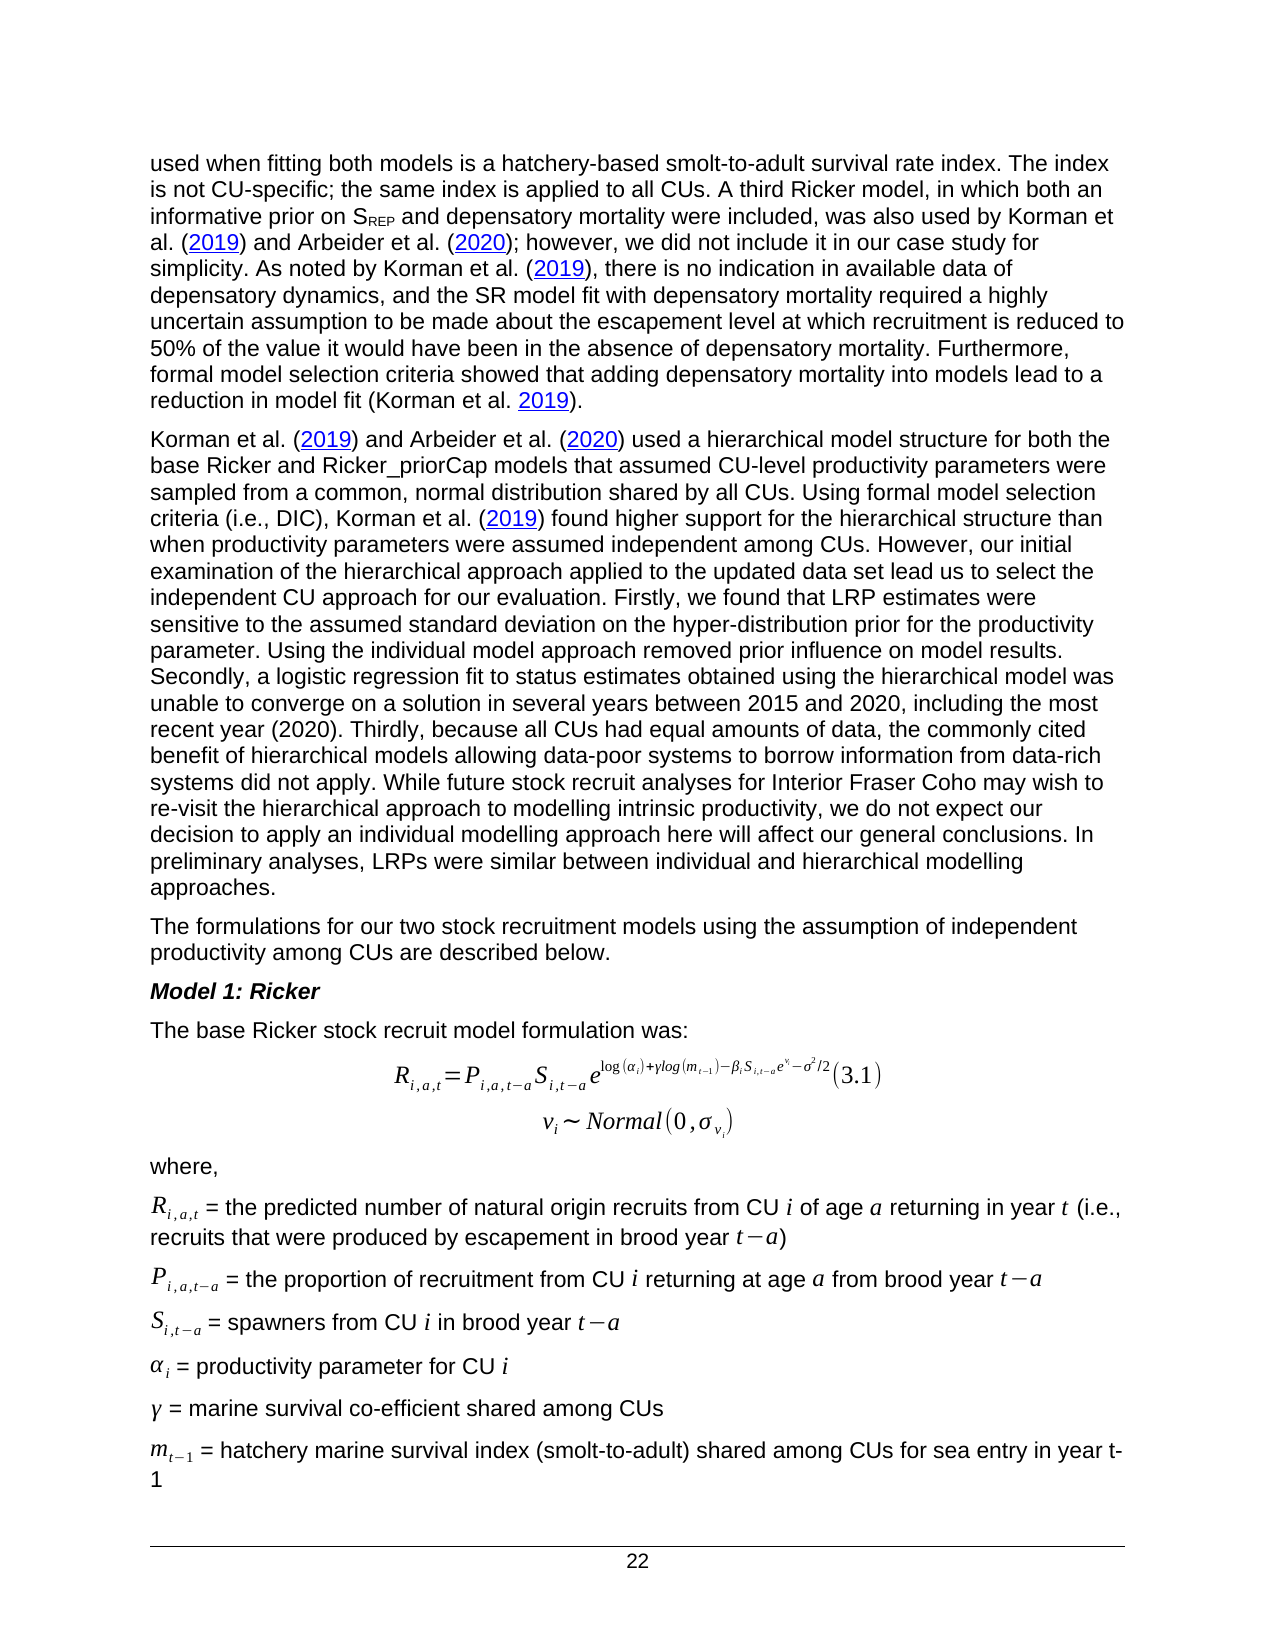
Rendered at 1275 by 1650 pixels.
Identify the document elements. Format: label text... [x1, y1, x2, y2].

text = productivity parameter for CU [150, 1351, 1125, 1382]
text = marine survival co-efficient shared among CUs [150, 1394, 1125, 1422]
text = hatchery marine survival index (smolt-to-adult) shared among CUs for sea entry in year t-1 [150, 1435, 1125, 1492]
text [150, 150, 1125, 413]
text = the predicted number of natural origin recruits from CU of age returning in year (i.e., recruits that were produced by escapement in brood year ) [150, 1192, 1125, 1251]
text The base Ricker stock recruit model formulation was: [150, 1017, 1125, 1043]
text The formulations for our two stock recruitment models using the assumption of independent productivity among CUs are described below. [150, 913, 1125, 966]
text Korman et al. (2019) and Arbeider et al. (2020) used a hierarchical model structure for both the base Ricker and Ricker_priorCap models that assumed CU-level productivity parameters were sampled from a common, normal distribution shared by all CUs. Using formal model selection criteria (i.e., DIC), Korman et al. (2019) found higher support for the hierarchical structure than when productivity parameters were assumed independent among CUs. However, our initial examination of the hierarchical approach applied to the updated data set lead us to select the independent CU approach for our evaluation. Firstly, we found that LRP estimates were sensitive to the assumed standard deviation on the hyper-distribution prior for the productivity parameter. Using the individual model approach removed prior influence on model results. Secondly, a logistic regression fit to status estimates obtained using the hierarchical model was unable to converge on a solution in several years between 2015 and 2020, including the most recent year (2020). Thirdly, because all CUs had equal amounts of data, the commonly cited benefit of hierarchical models allowing data-poor systems to borrow information from data-rich systems did not apply. While future stock recruit analyses for Interior Fraser Coho may wish to re-visit the hierarchical approach to modelling intrinsic productivity, we do not expect our decision to apply an individual modelling approach here will affect our general conclusions. In preliminary analyses, LRPs were similar between individual and hierarchical modelling approaches. [150, 426, 1125, 900]
text Model 1: Ricker [150, 978, 1125, 1004]
text where, [150, 1153, 1125, 1179]
text = the proportion of recruitment from CU returning at age from brood year [150, 1263, 1125, 1294]
text = spawners from CU in brood year [150, 1307, 1125, 1338]
